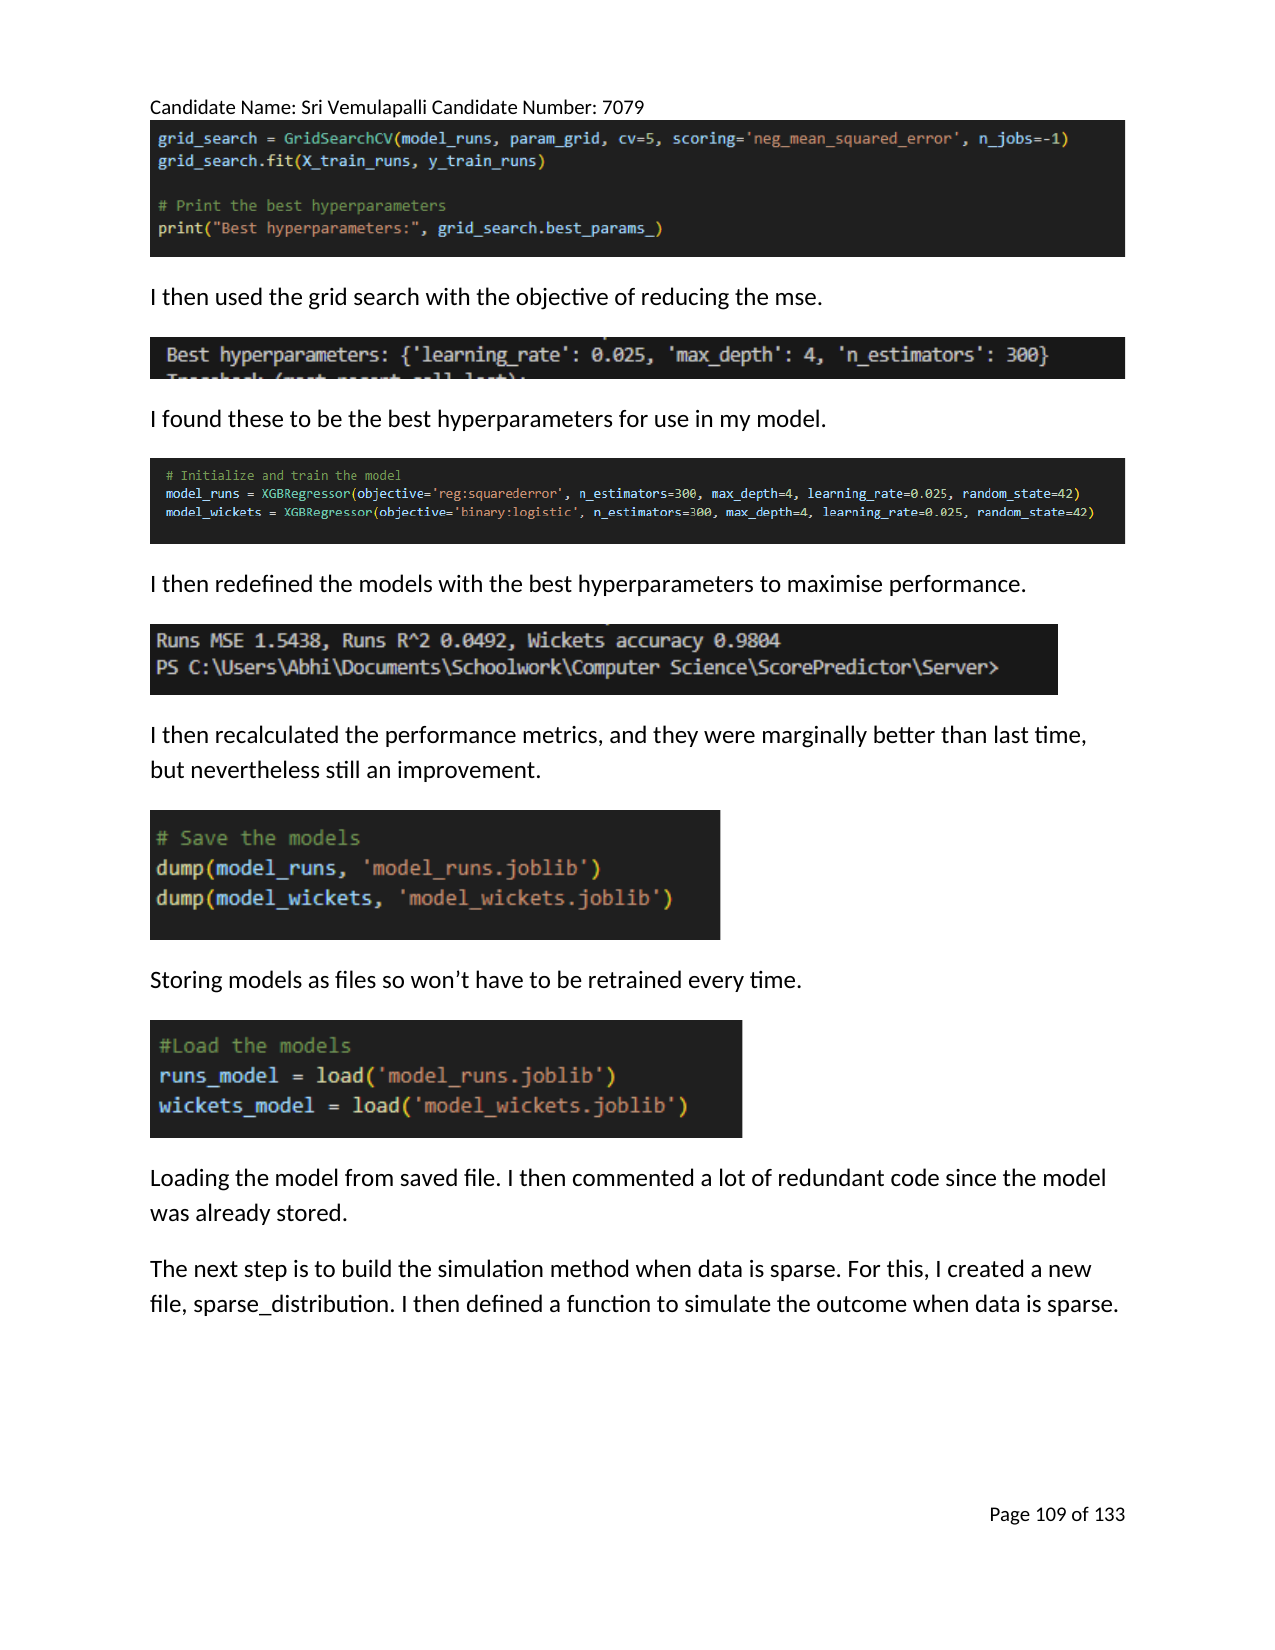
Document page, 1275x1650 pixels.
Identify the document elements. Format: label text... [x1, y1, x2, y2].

picture [150, 810, 721, 940]
picture [150, 120, 1125, 257]
picture [150, 624, 1058, 695]
text I found these to be the best hyperparameters for use in my model. [150, 403, 1125, 433]
text Storing models as files so won’t have to be retrained every time. [150, 964, 1125, 995]
picture [150, 1020, 743, 1138]
picture [150, 458, 1125, 544]
text The next step is to build the simulation method when data is sparse. For this, I created a new file, sparse_distribution. I then defined a function to simulate the outcome when data is sparse. [150, 1253, 1125, 1318]
text I then recalculated the performance metrics, and they were marginally better than last time, but nevertheless still an improvement. [150, 719, 1125, 785]
picture [150, 337, 1125, 379]
text I then redefined the models with the best hyperparameters to maximise performance. [150, 568, 1125, 599]
text Loading the model from saved file. I then commented a lot of redundant code since the model was already stored. [150, 1162, 1125, 1227]
text I then used the grid search with the objective of reducing the mse. [150, 282, 1125, 312]
